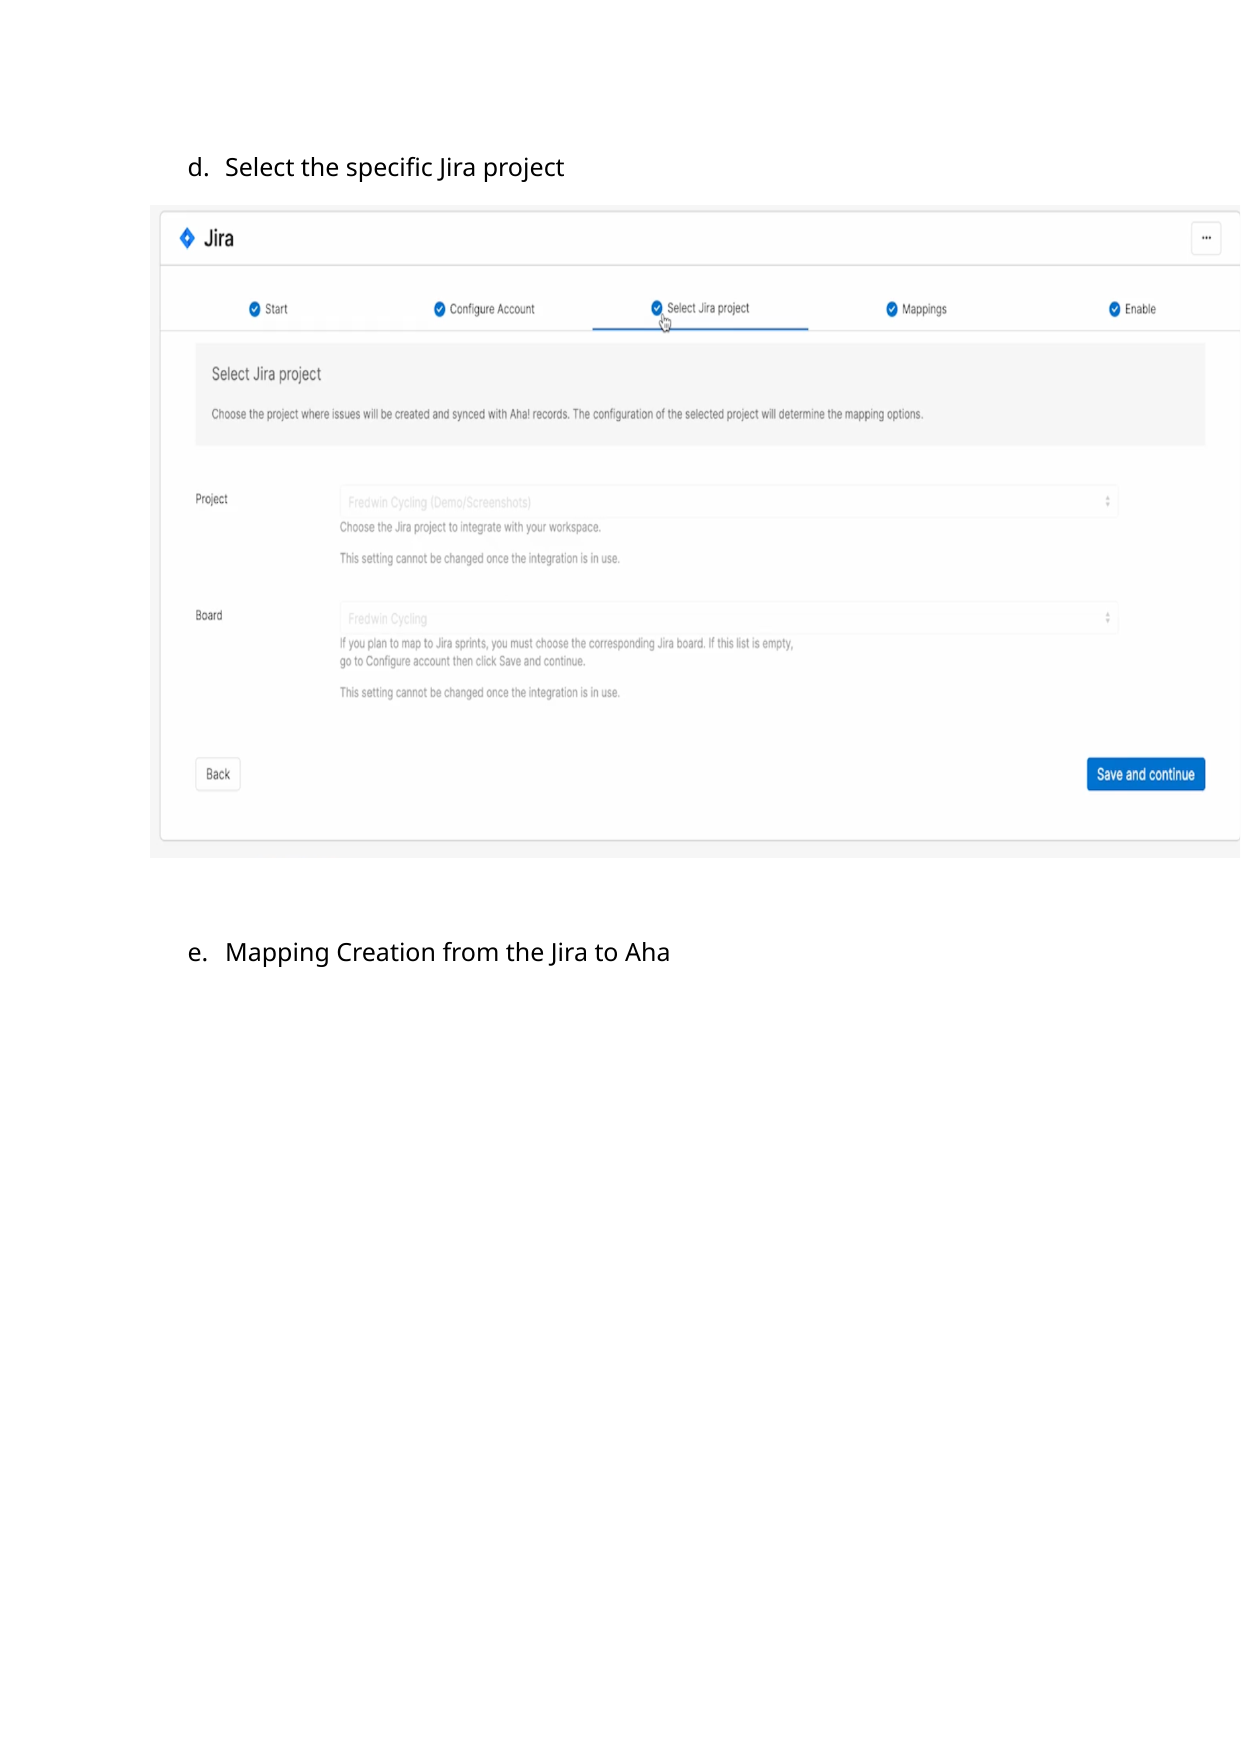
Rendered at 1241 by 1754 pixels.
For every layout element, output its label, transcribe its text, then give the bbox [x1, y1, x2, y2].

list Mapping Creation from the Jira to Aha [187, 935, 1090, 969]
picture [150, 205, 1241, 858]
list Select the specific Jira project [187, 150, 1090, 184]
